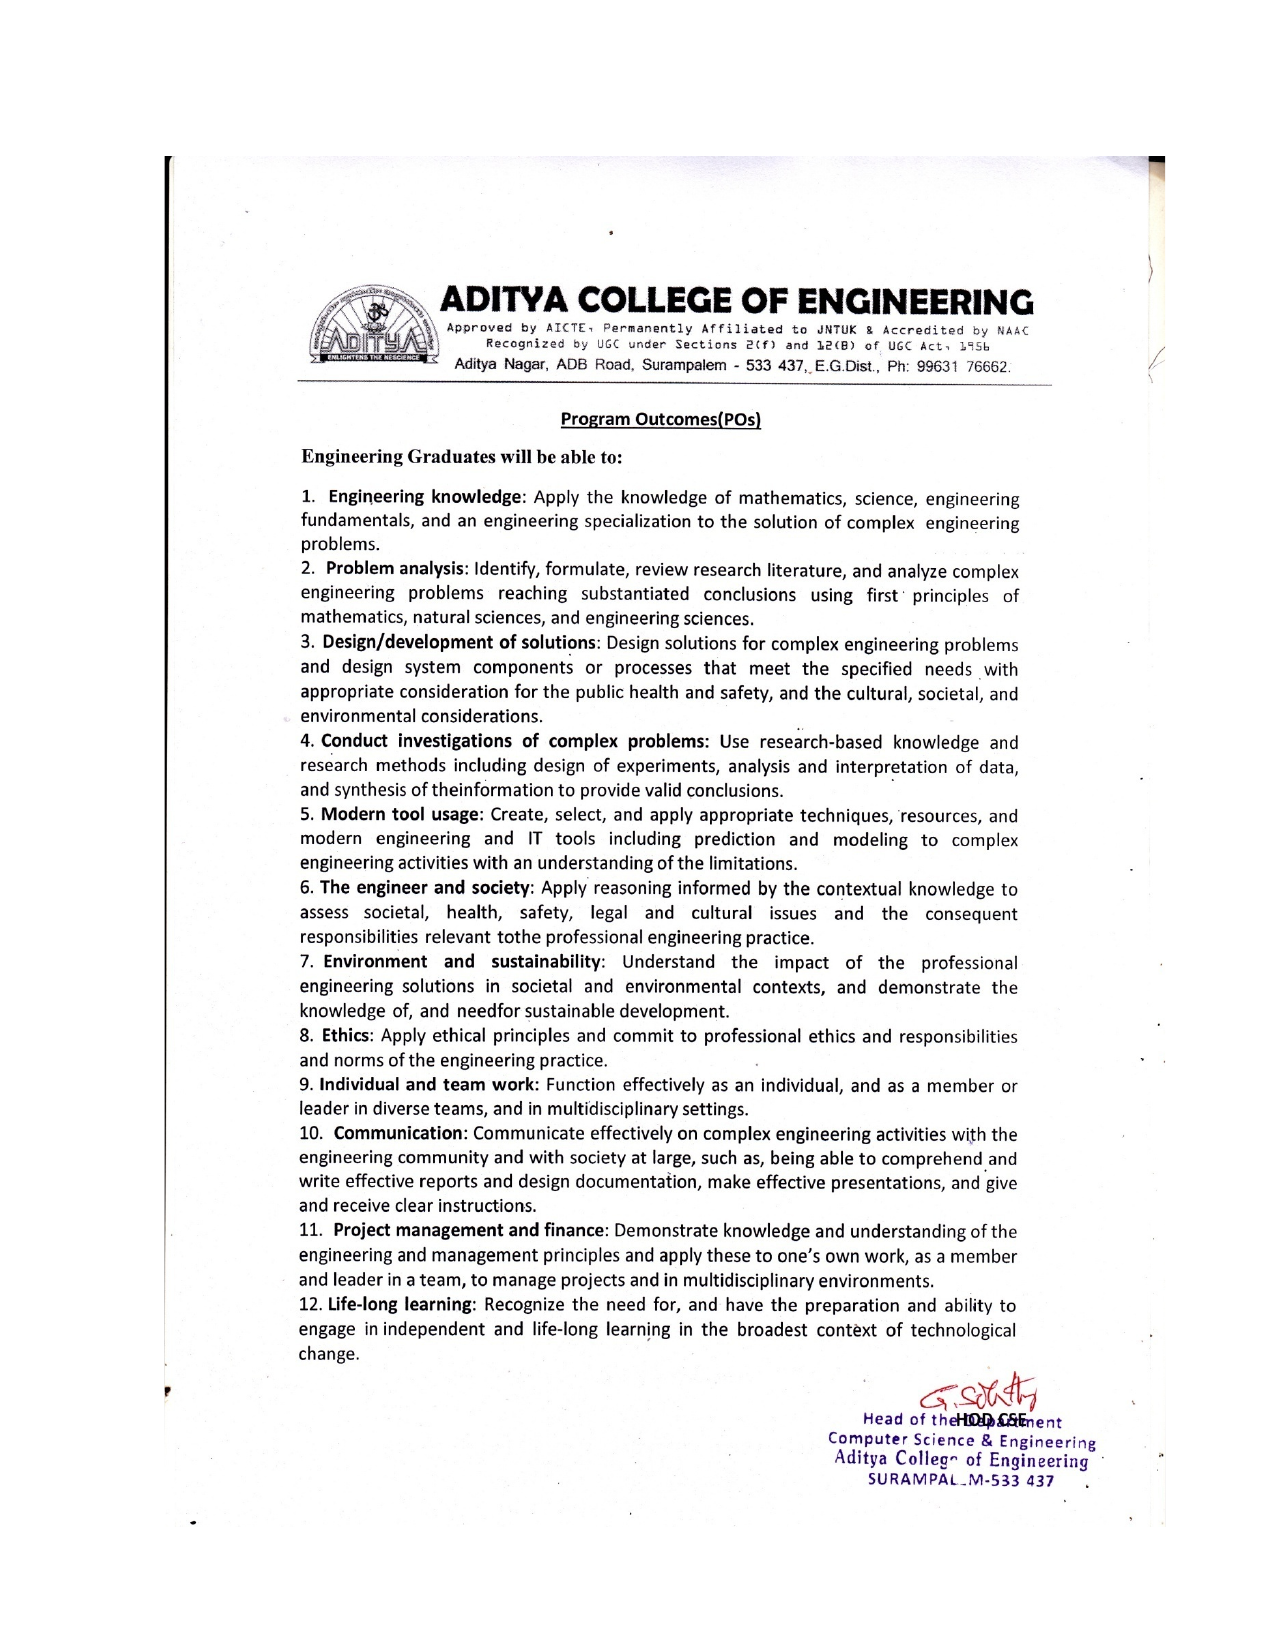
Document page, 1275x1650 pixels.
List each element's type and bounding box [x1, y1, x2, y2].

picture [164, 156, 1166, 1527]
